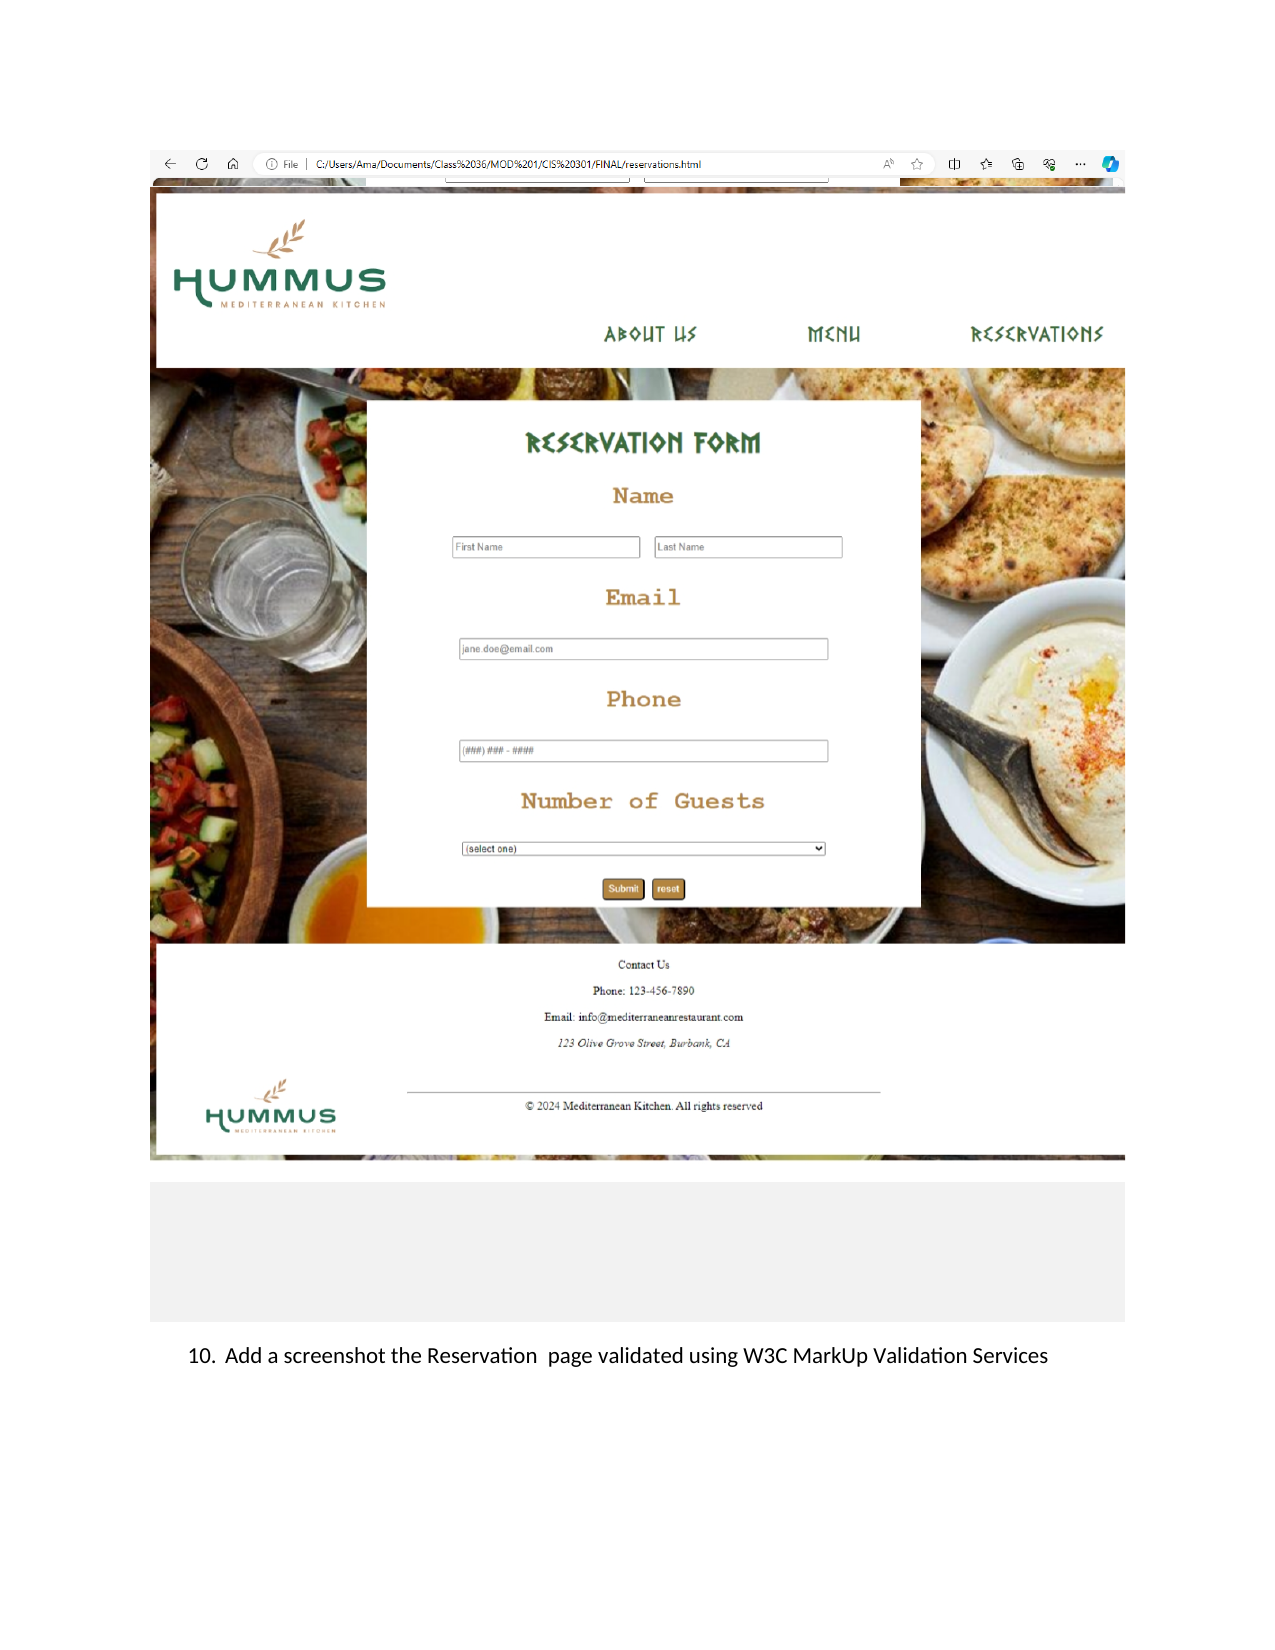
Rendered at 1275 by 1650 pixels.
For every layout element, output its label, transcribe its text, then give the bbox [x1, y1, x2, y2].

picture [150, 150, 1125, 186]
picture [150, 187, 1125, 1182]
list Add a screenshot the Reservation page validated using W3C MarkUp Validation Services [187, 1341, 1125, 1369]
